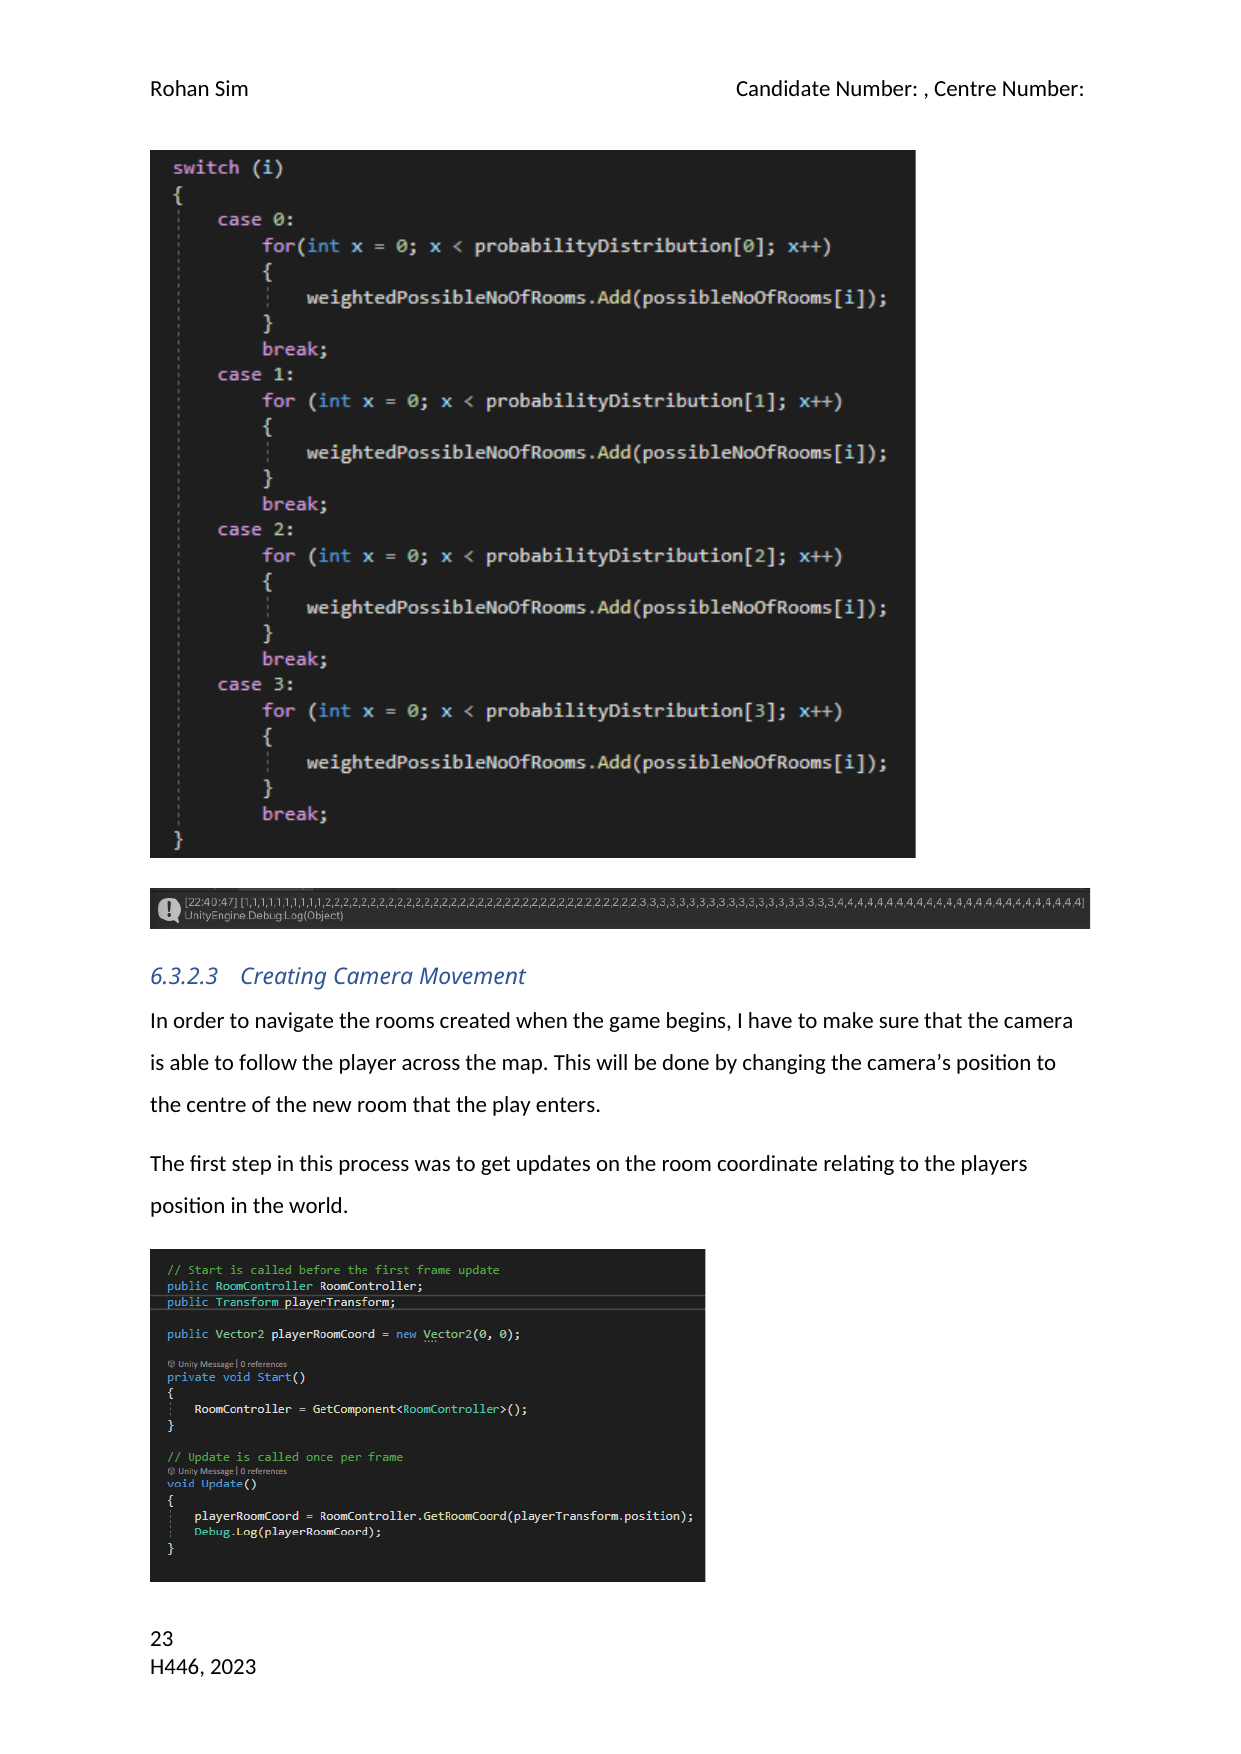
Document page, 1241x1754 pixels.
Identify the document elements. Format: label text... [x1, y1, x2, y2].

text The first step in this process was to get updates on the room coordinate relating to the players position in the world. [150, 1149, 1090, 1219]
text In order to navigate the rooms created when the game begins, I have to make sure that the camera is able to follow the player across the map. This will be done by changing the camera’s position to the centre of the new room that the play enters. [150, 1006, 1090, 1118]
picture [150, 888, 1091, 929]
subtitle Creating Camera Movement [150, 959, 1090, 991]
picture [150, 150, 916, 858]
picture [150, 1249, 706, 1582]
